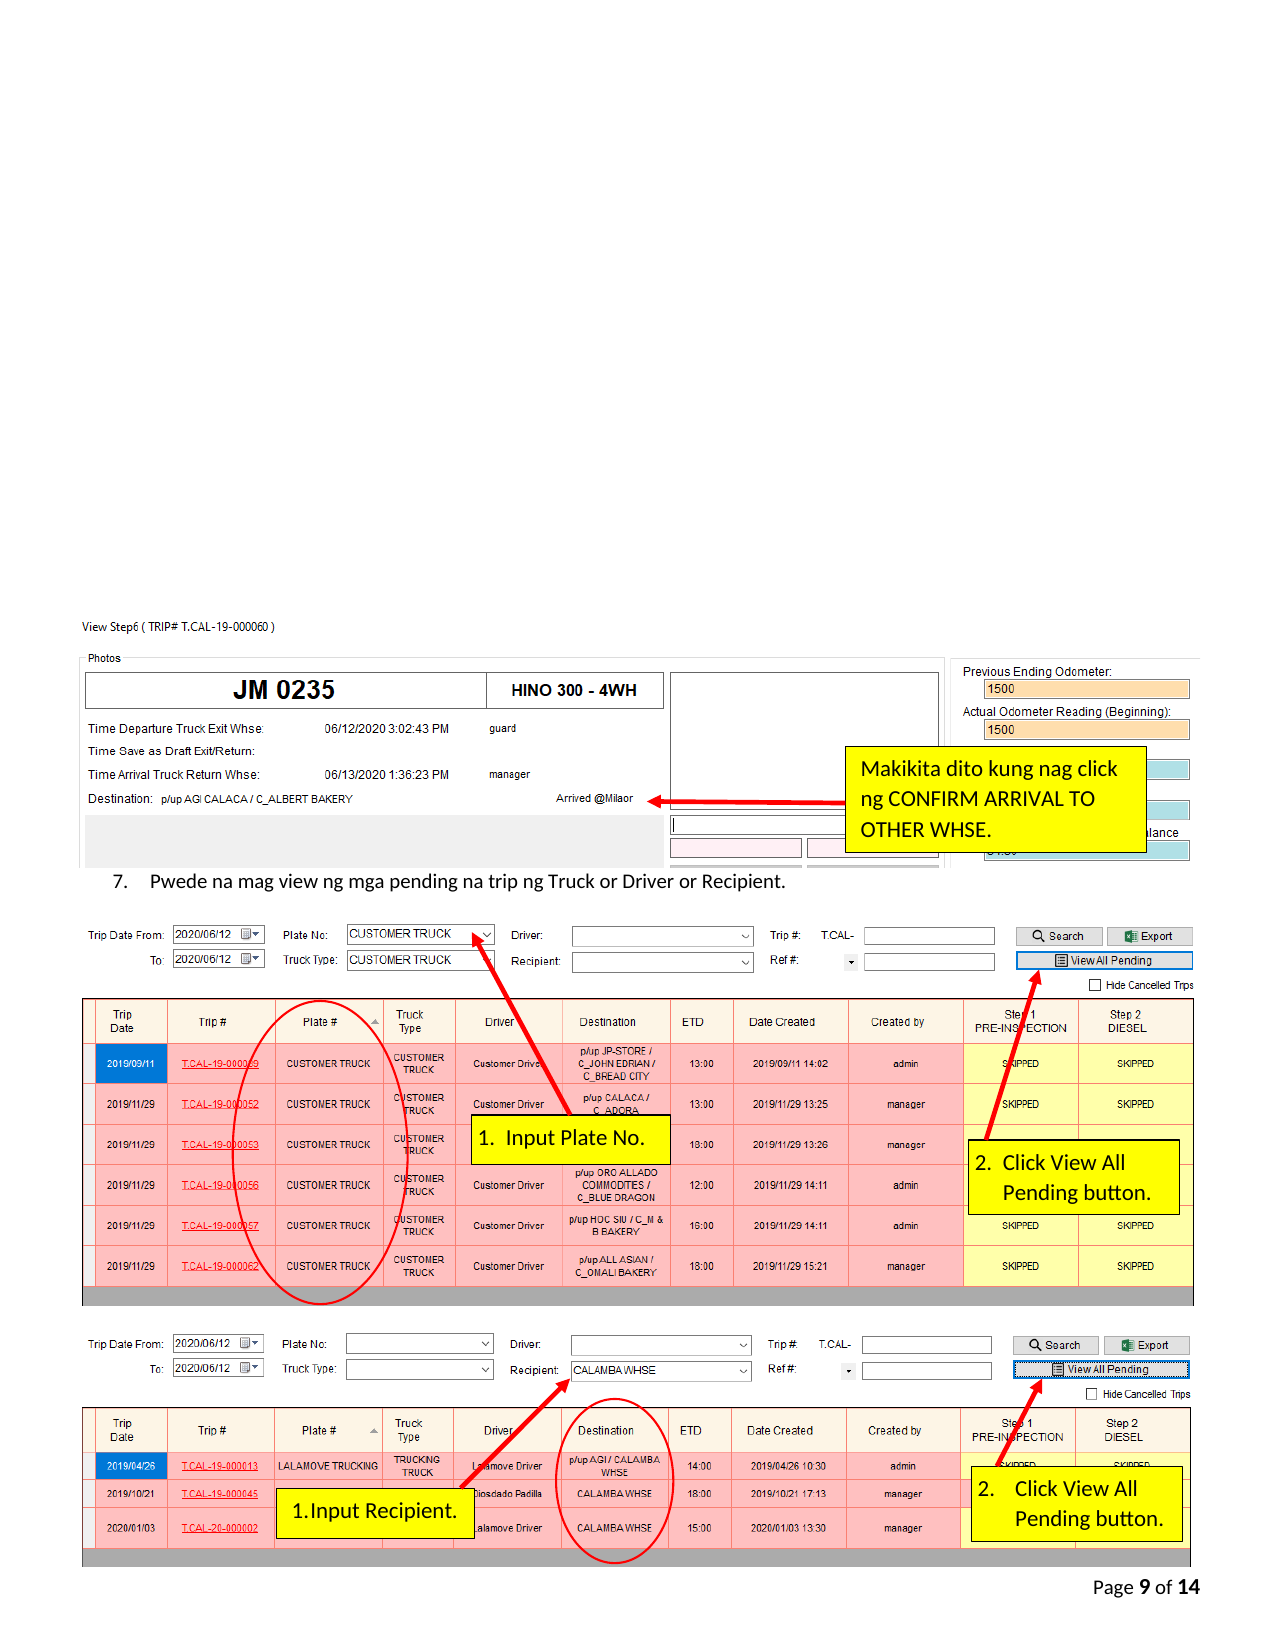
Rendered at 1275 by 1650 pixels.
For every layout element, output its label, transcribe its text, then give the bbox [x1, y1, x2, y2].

list Pwede na mag view ng mga pending na trip ng Truck or Driver or Recipient. [112, 868, 1200, 893]
picture [234, 1003, 406, 1303]
picture [75, 911, 1201, 1306]
picture [75, 613, 1200, 868]
picture [74, 1320, 1200, 1567]
